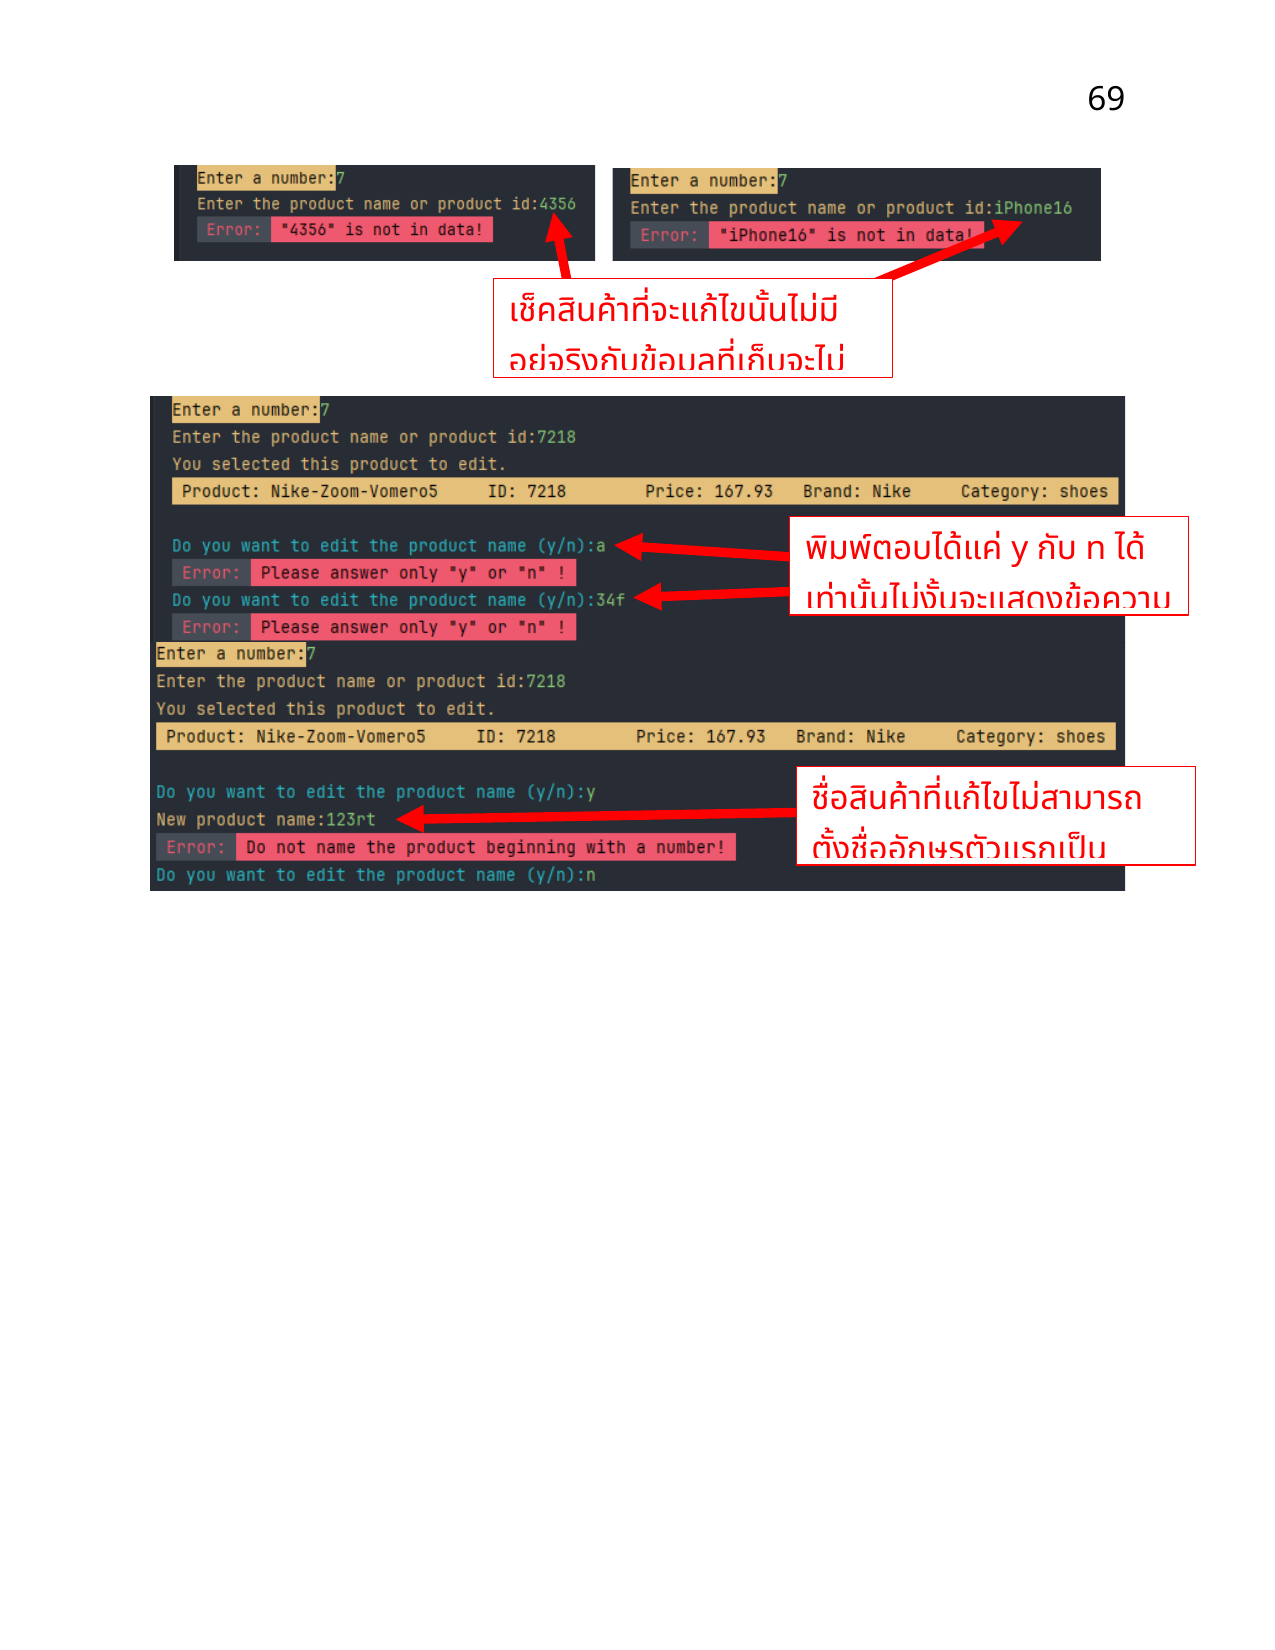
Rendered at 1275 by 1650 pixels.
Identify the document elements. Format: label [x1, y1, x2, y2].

picture [174, 165, 596, 261]
picture [150, 396, 1125, 891]
picture [612, 168, 1101, 261]
